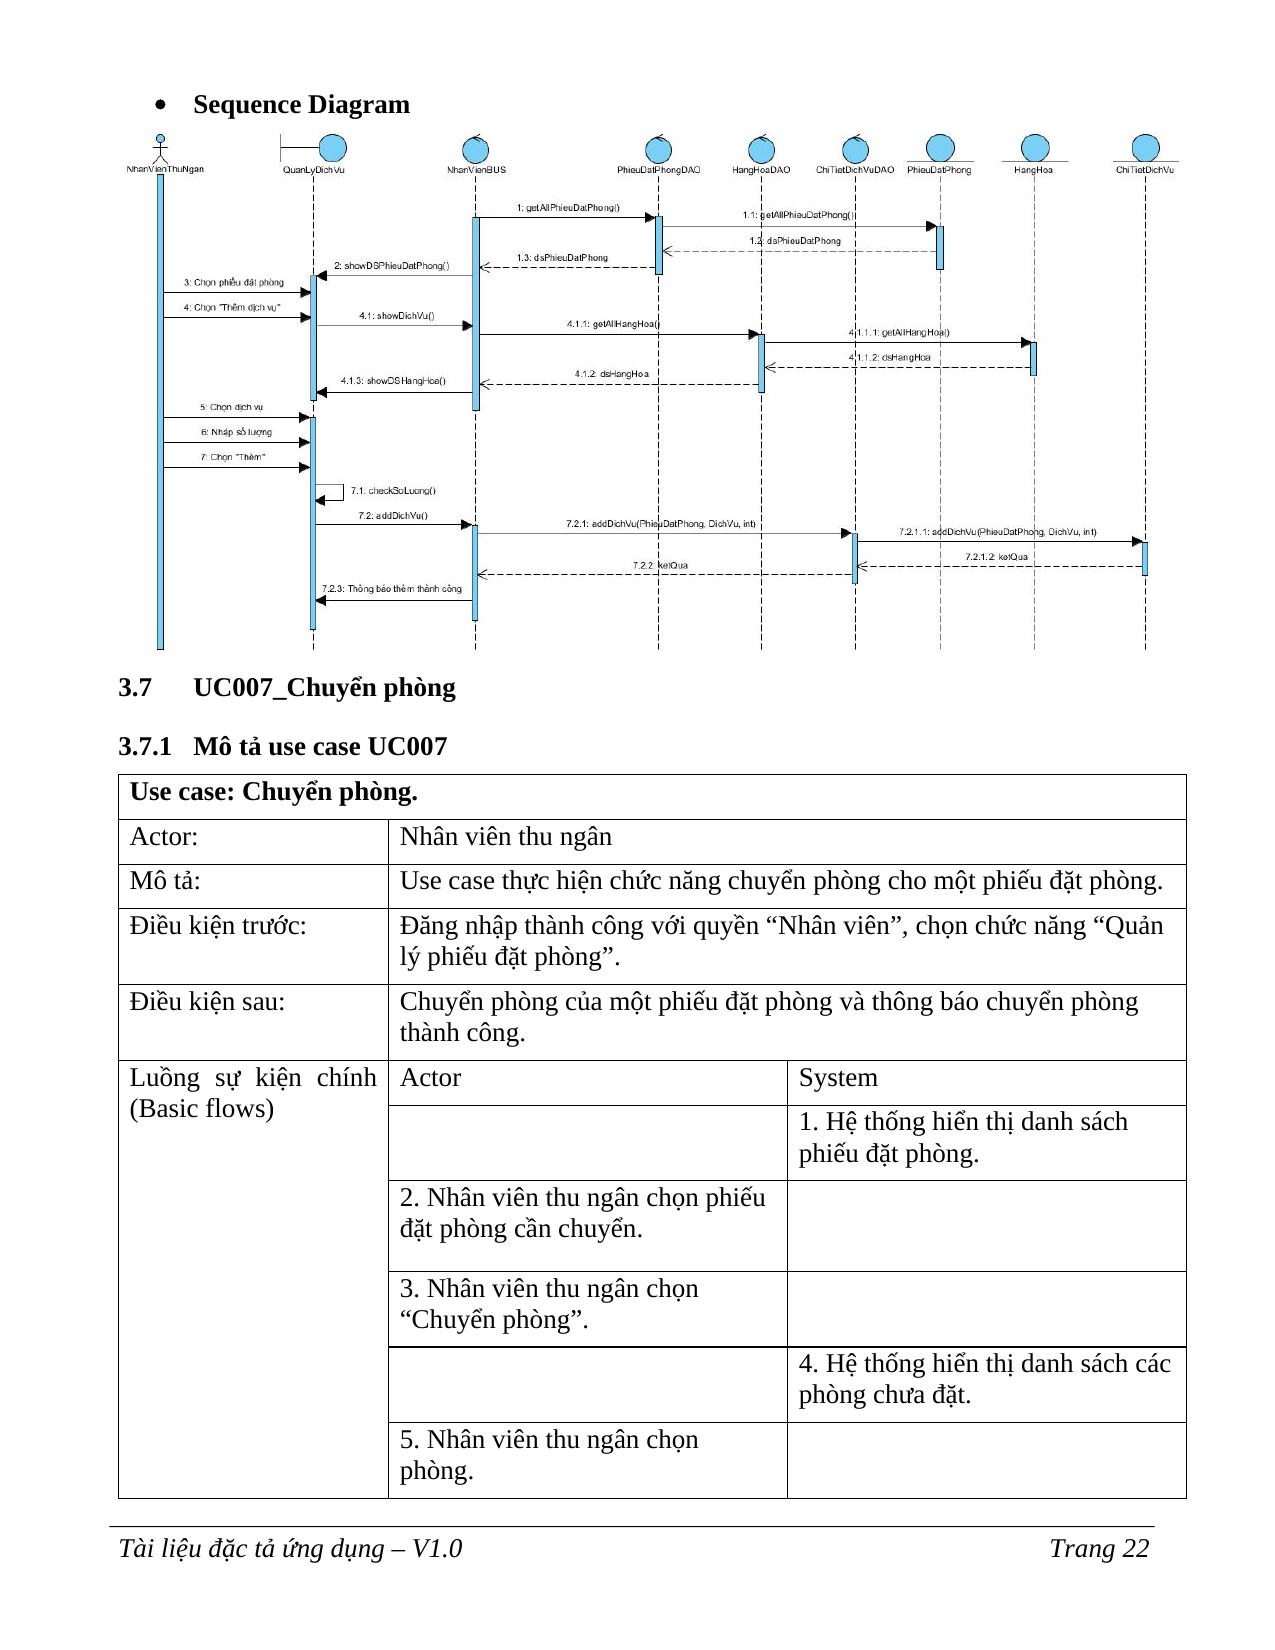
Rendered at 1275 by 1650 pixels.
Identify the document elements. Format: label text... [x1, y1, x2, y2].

table_cell [788, 1272, 1186, 1346]
table_cell 5. Nhân viên thu ngân chọn phòng. [389, 1423, 787, 1498]
table_cell 1. Hệ thống hiển thị danh sách phiếu đặt phòng. [788, 1106, 1186, 1180]
table_header Use case: Chuyển phòng. [119, 775, 1186, 819]
table_cell 3. Nhân viên thu ngân chọn “Chuyển phòng”. [389, 1272, 787, 1346]
subtitle Mô tả use case UC007 [118, 730, 1186, 762]
table_cell [788, 1181, 1186, 1271]
table_cell Chuyển phòng của một phiếu đặt phòng và thông báo chuyển phòng thành công. [389, 985, 1186, 1060]
table_cell Actor: [119, 820, 388, 863]
subtitle UC007_Chuyển phòng [118, 671, 1186, 702]
table_cell System [788, 1061, 1186, 1104]
table_cell [389, 1348, 787, 1422]
table_cell [788, 1423, 1186, 1498]
table_cell Mô tả: [119, 865, 388, 908]
table_cell Use case thực hiện chức năng chuyển phòng cho một phiếu đặt phòng. [389, 865, 1186, 908]
table_cell Đăng nhập thành công với quyền “Nhân viên”, chọn chức năng “Quản lý phiếu đặt phòng”. [389, 909, 1186, 984]
picture [118, 132, 1187, 653]
table_cell Điều kiện trước: [119, 909, 388, 984]
table_cell Luồng sự kiện chính (Basic flows) [119, 1061, 388, 1498]
table_cell 4. Hệ thống hiển thị danh sách các phòng chưa đặt. [788, 1348, 1186, 1422]
table_cell Điều kiện sau: [119, 985, 388, 1060]
table_cell Nhân viên thu ngân [389, 820, 1186, 863]
list Sequence Diagram [156, 89, 1186, 120]
table_cell 2. Nhân viên thu ngân chọn phiếu đặt phòng cần chuyển. [389, 1181, 787, 1271]
table_cell [389, 1106, 787, 1180]
table_cell Actor [389, 1061, 787, 1104]
